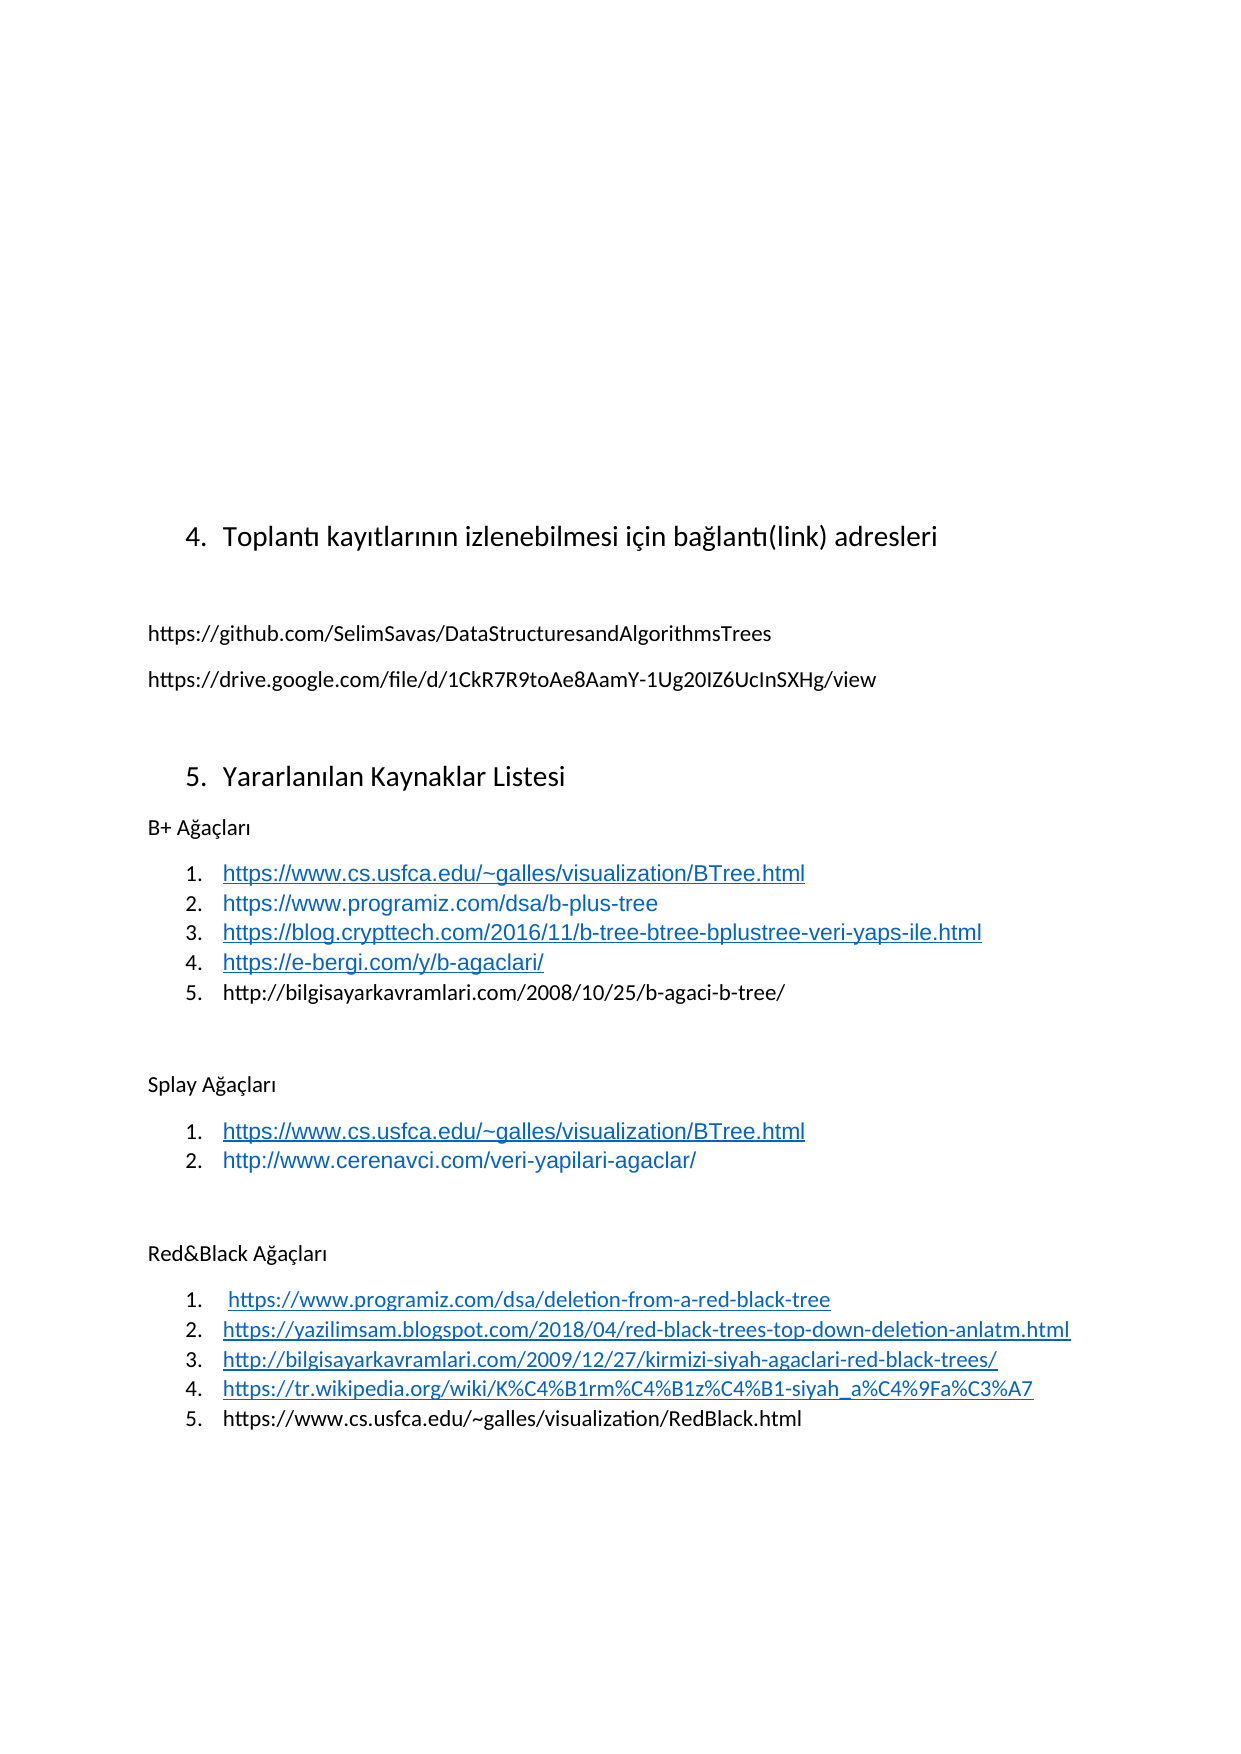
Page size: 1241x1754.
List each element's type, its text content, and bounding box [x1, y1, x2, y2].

list http://bilgisayarkavramlari.com/2008/10/25/b-agaci-b-tree/ [185, 978, 1093, 1006]
text B+ Ağaçları [148, 813, 1093, 841]
list https://e-bergi.com/y/b-agaclari/ [185, 948, 1093, 976]
list https://www.cs.usfca.edu/~galles/visualization/RedBlack.html [185, 1404, 1093, 1432]
list https://www.cs.usfca.edu/~galles/visualization/BTree.html [185, 1117, 1093, 1145]
list Yararlanılan Kaynaklar Listesi [185, 758, 1093, 794]
text Red&Black Ağaçları [148, 1239, 1093, 1267]
list http://www.cerenavci.com/veri-yapilari-agaclar/ [185, 1146, 1093, 1174]
list https://www.programiz.com/dsa/deletion-from-a-red-black-tree [185, 1286, 1093, 1313]
text https://drive.google.com/file/d/1CkR7R9toAe8AamY-1Ug20IZ6UcInSXHg/view [148, 666, 1093, 693]
list Toplantı kayıtlarının izlenebilmesi için bağlantı(link) adresleri [185, 518, 1093, 554]
list https://tr.wikipedia.org/wiki/K%C4%B1rm%C4%B1z%C4%B1-siyah_a%C4%9Fa%C3%A7 [185, 1374, 1093, 1403]
list https://blog.crypttech.com/2016/11/b-tree-btree-bplustree-veri-yaps-ile.html [185, 918, 1093, 946]
text https://github.com/SelimSavas/DataStructuresandAlgorithmsTrees [148, 619, 1093, 647]
list https://www.cs.usfca.edu/~galles/visualization/BTree.html [185, 859, 1093, 887]
list https://www.programiz.com/dsa/b-plus-tree [185, 889, 1093, 917]
text Splay Ağaçları [148, 1070, 1093, 1098]
list http://bilgisayarkavramlari.com/2009/12/27/kirmizi-siyah-agaclari-red-black-trees/ [185, 1345, 1093, 1373]
list https://yazilimsam.blogspot.com/2018/04/red-black-trees-top-down-deletion-anlatm.html [185, 1315, 1093, 1343]
